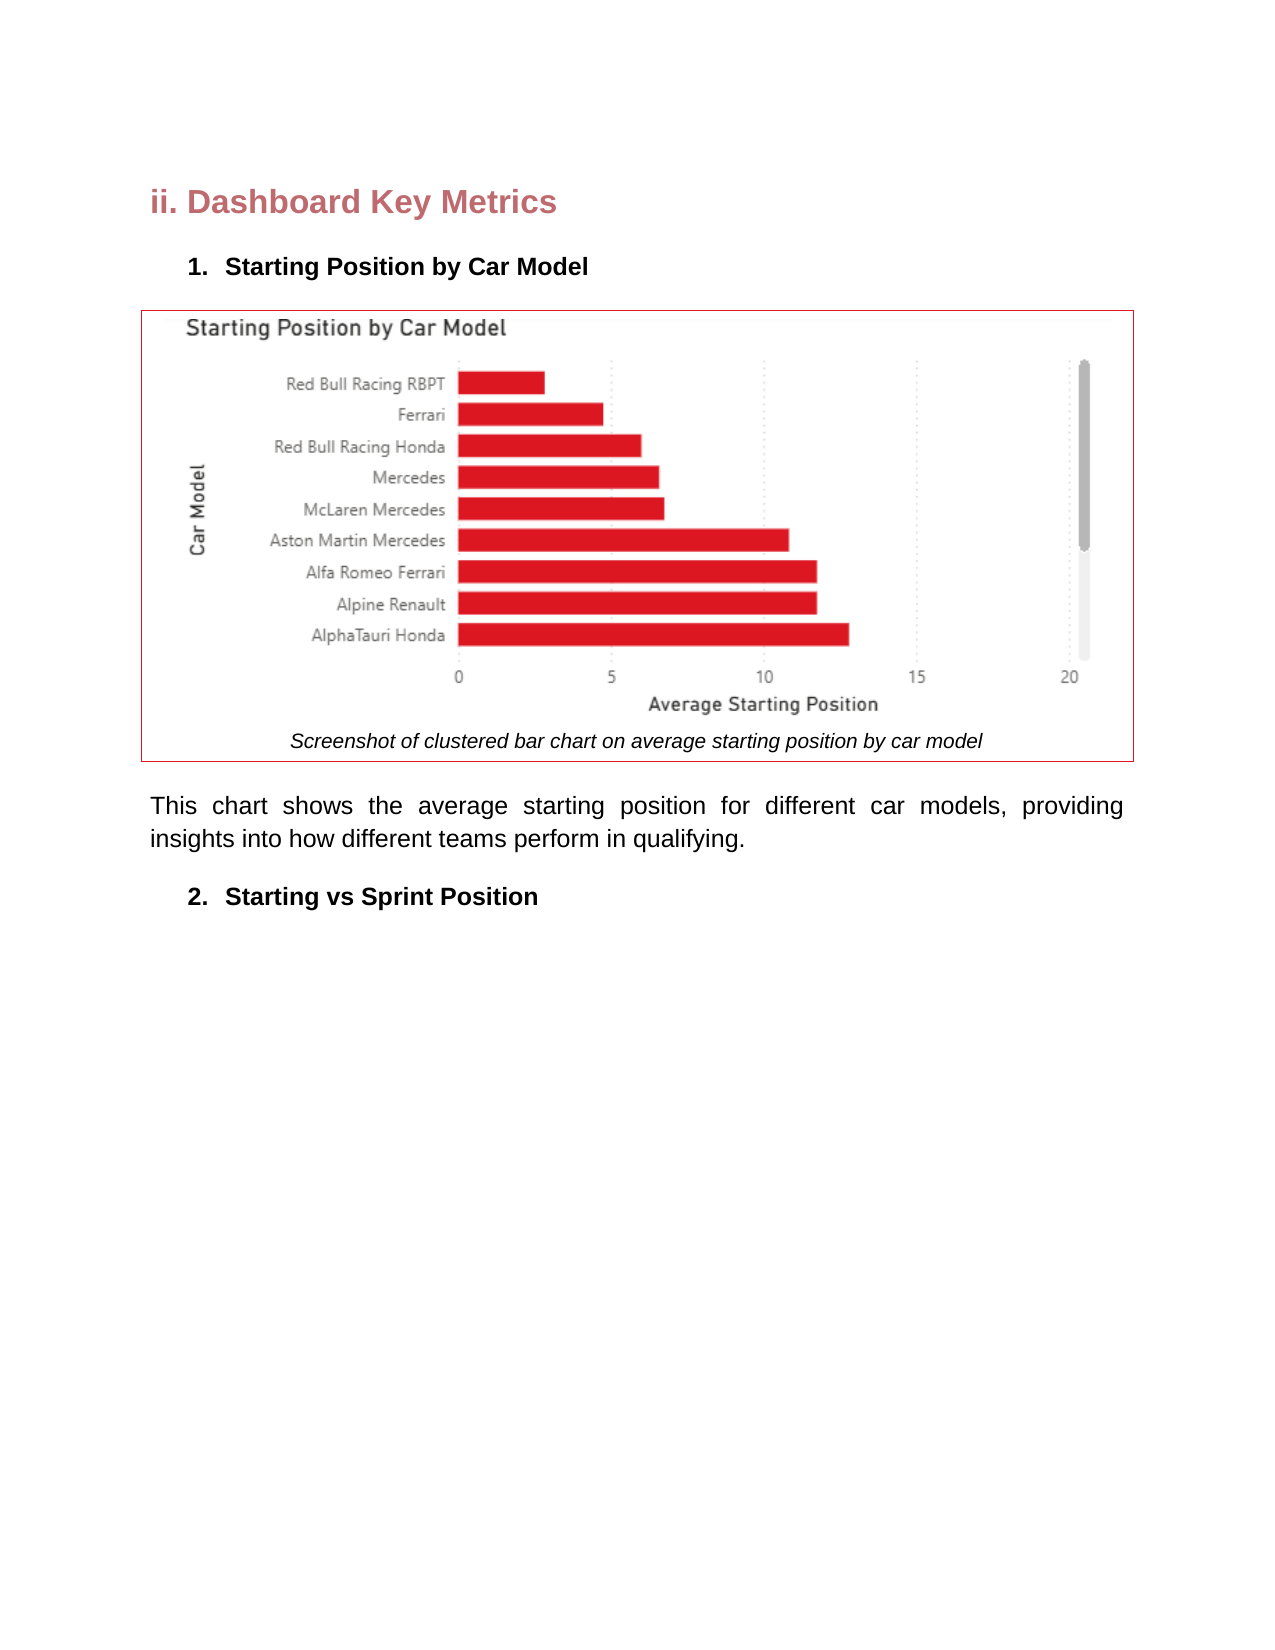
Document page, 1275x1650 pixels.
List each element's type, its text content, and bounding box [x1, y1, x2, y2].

list Starting vs Sprint Position [187, 882, 1125, 911]
subtitle ii. Dashboard Key Metrics [150, 182, 1125, 221]
picture [164, 319, 1111, 725]
text This chart shows the average starting position for different car models, providing insights into how different teams perform in qualifying. [150, 791, 1125, 853]
list Starting Position by Car Model [187, 252, 1125, 281]
